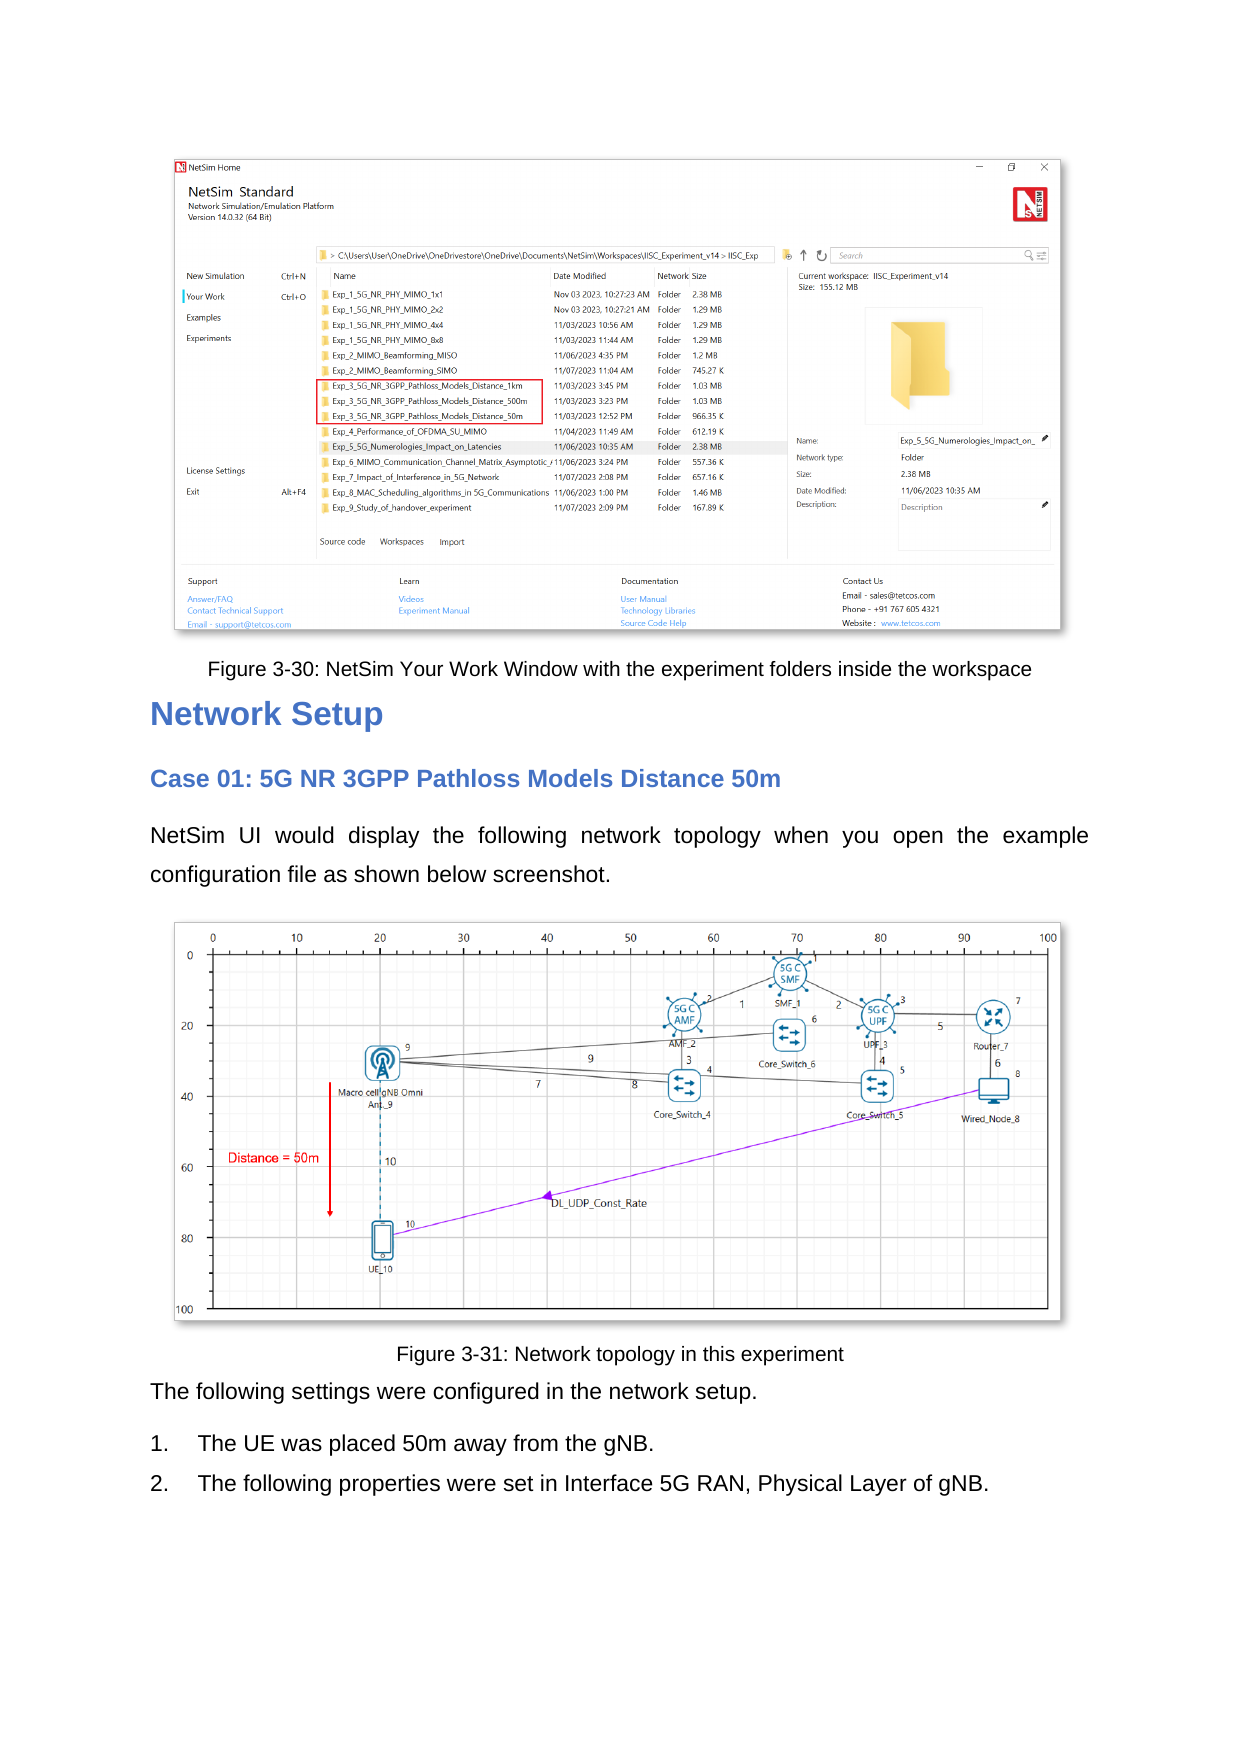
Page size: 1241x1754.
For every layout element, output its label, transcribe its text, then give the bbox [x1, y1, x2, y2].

subtitle Case 01: 5G NR 3GPP Pathloss Models Distance 50m [150, 764, 1090, 792]
picture [175, 923, 1060, 1320]
text NetSim UI would display the following network topology when you open the example configuration file as shown below screenshot. [150, 822, 1090, 888]
text The following settings were configured in the network setup. [150, 1378, 1090, 1404]
subtitle Network Setup [150, 694, 1090, 732]
list The following properties were set in Interface 5G RAN, Physical Layer of gNB. [150, 1470, 1090, 1496]
picture [175, 160, 1060, 629]
list The UE was placed 50m away from the gNB. [150, 1430, 1090, 1457]
